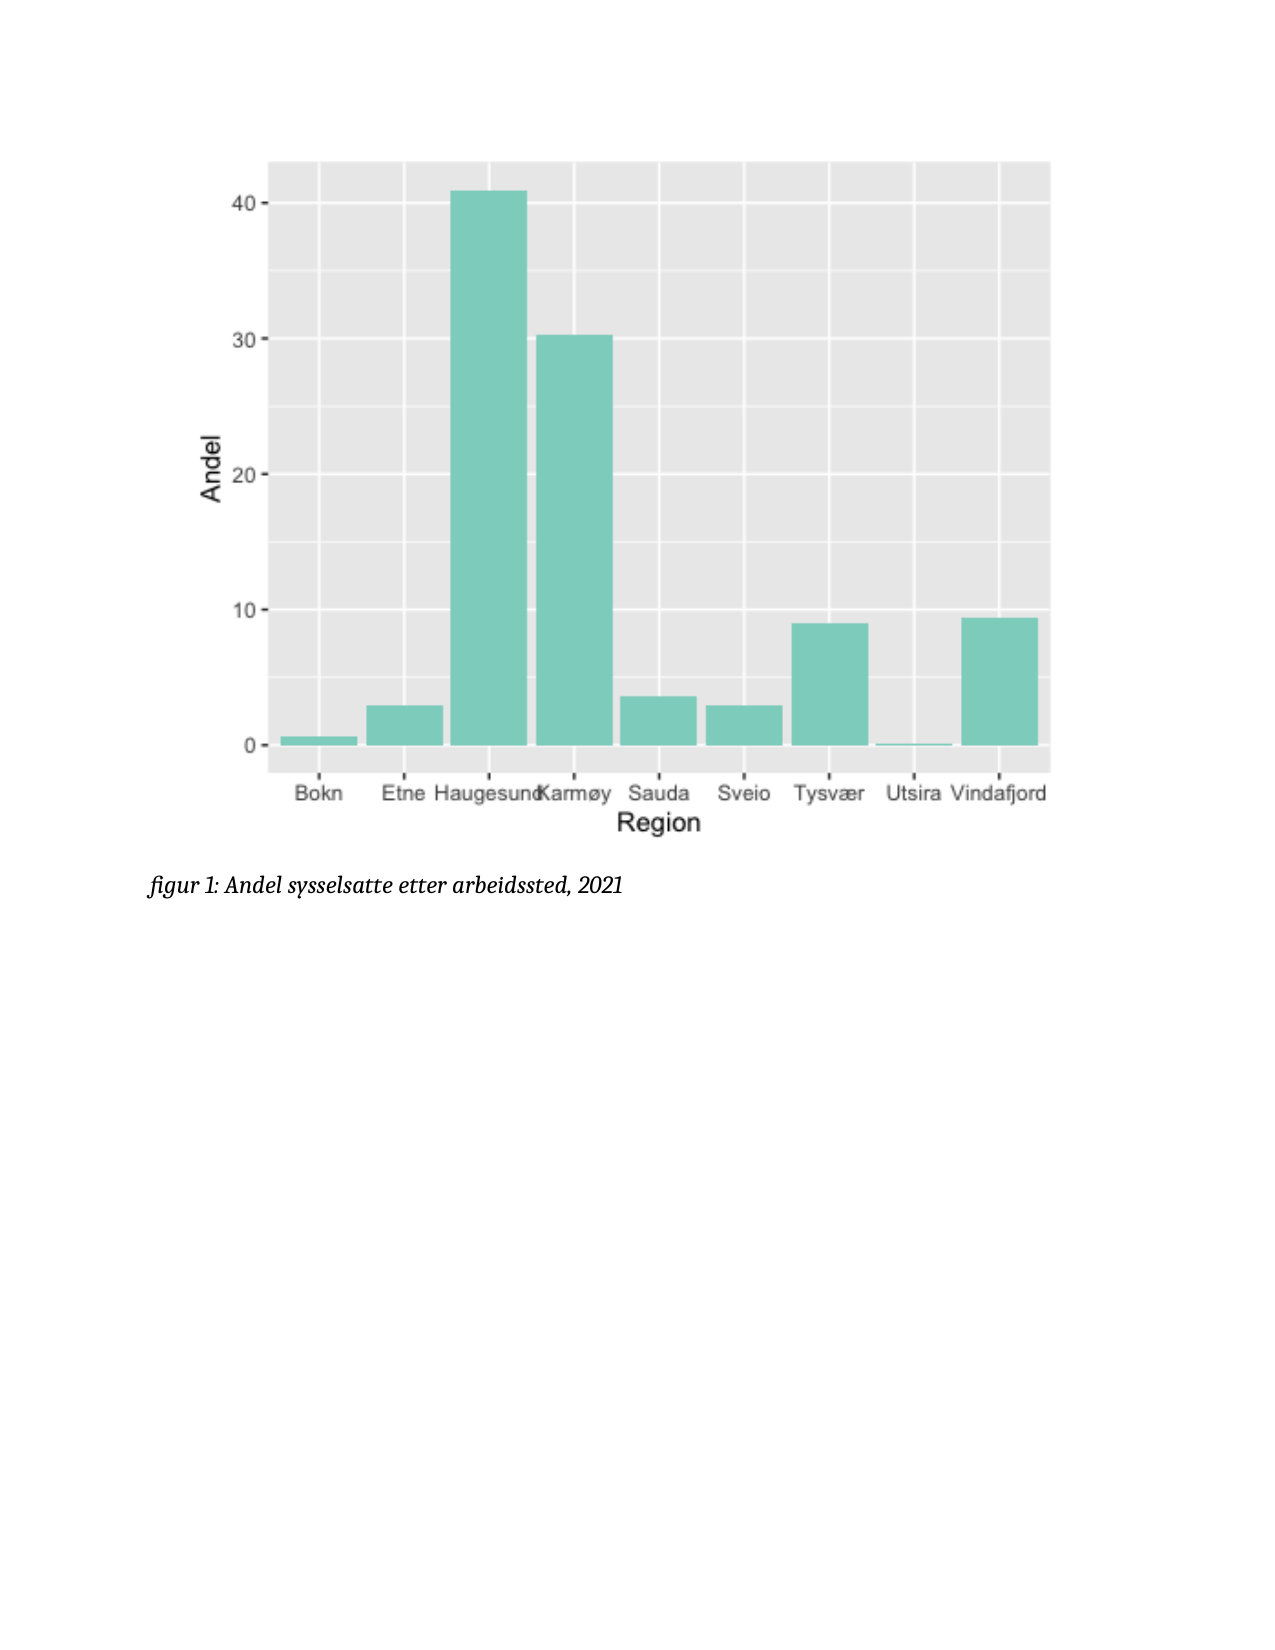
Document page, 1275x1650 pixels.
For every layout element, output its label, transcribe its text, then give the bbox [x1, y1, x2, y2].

table_header figur 1: Andel sysselsatte etter arbeidssted, 2021 [139, 150, 1114, 912]
picture [188, 150, 1064, 850]
